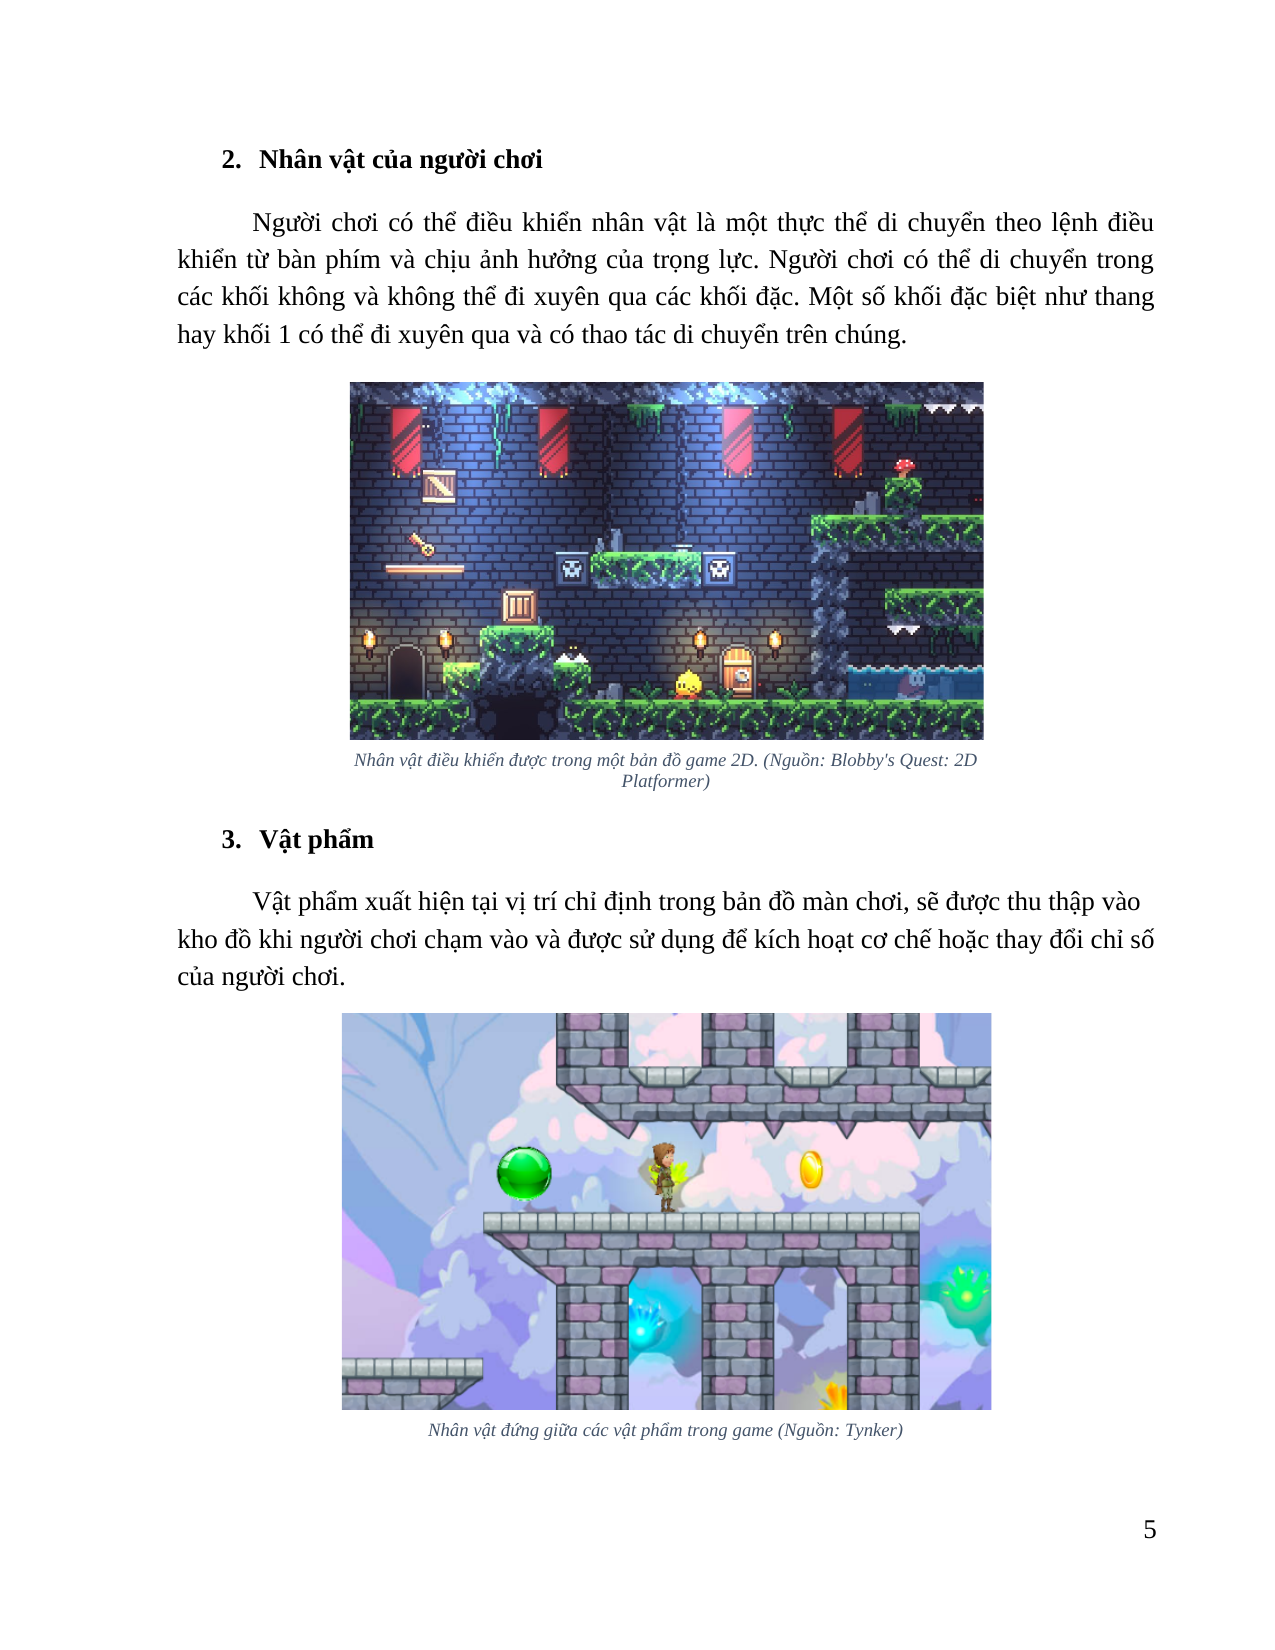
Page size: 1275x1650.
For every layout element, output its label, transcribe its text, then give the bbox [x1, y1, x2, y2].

text Người chơi có thể điều khiển nhân vật là một thực thể di chuyển theo lệnh điều khiển từ bàn phím và chịu ảnh hưởng của trọng lực. Người chơi có thể di chuyển trong các khối không và không thể đi xuyên qua các khối đặc. Một số khối đặc biệt như thang hay khối 1 có thể đi xuyên qua và có thao tác di chuyển trên chúng. [177, 206, 1156, 349]
list Nhân vật của người chơi [221, 143, 1156, 175]
text Vật phẩm xuất hiện tại vị trí chỉ định trong bản đồ màn chơi, sẽ được thu thập vào kho đồ khi người chơi chạm vào và được sử dụng để kích hoạt cơ chế hoặc thay đổi chỉ số của người chơi. [177, 885, 1156, 991]
picture [349, 382, 984, 740]
picture [341, 1013, 992, 1410]
